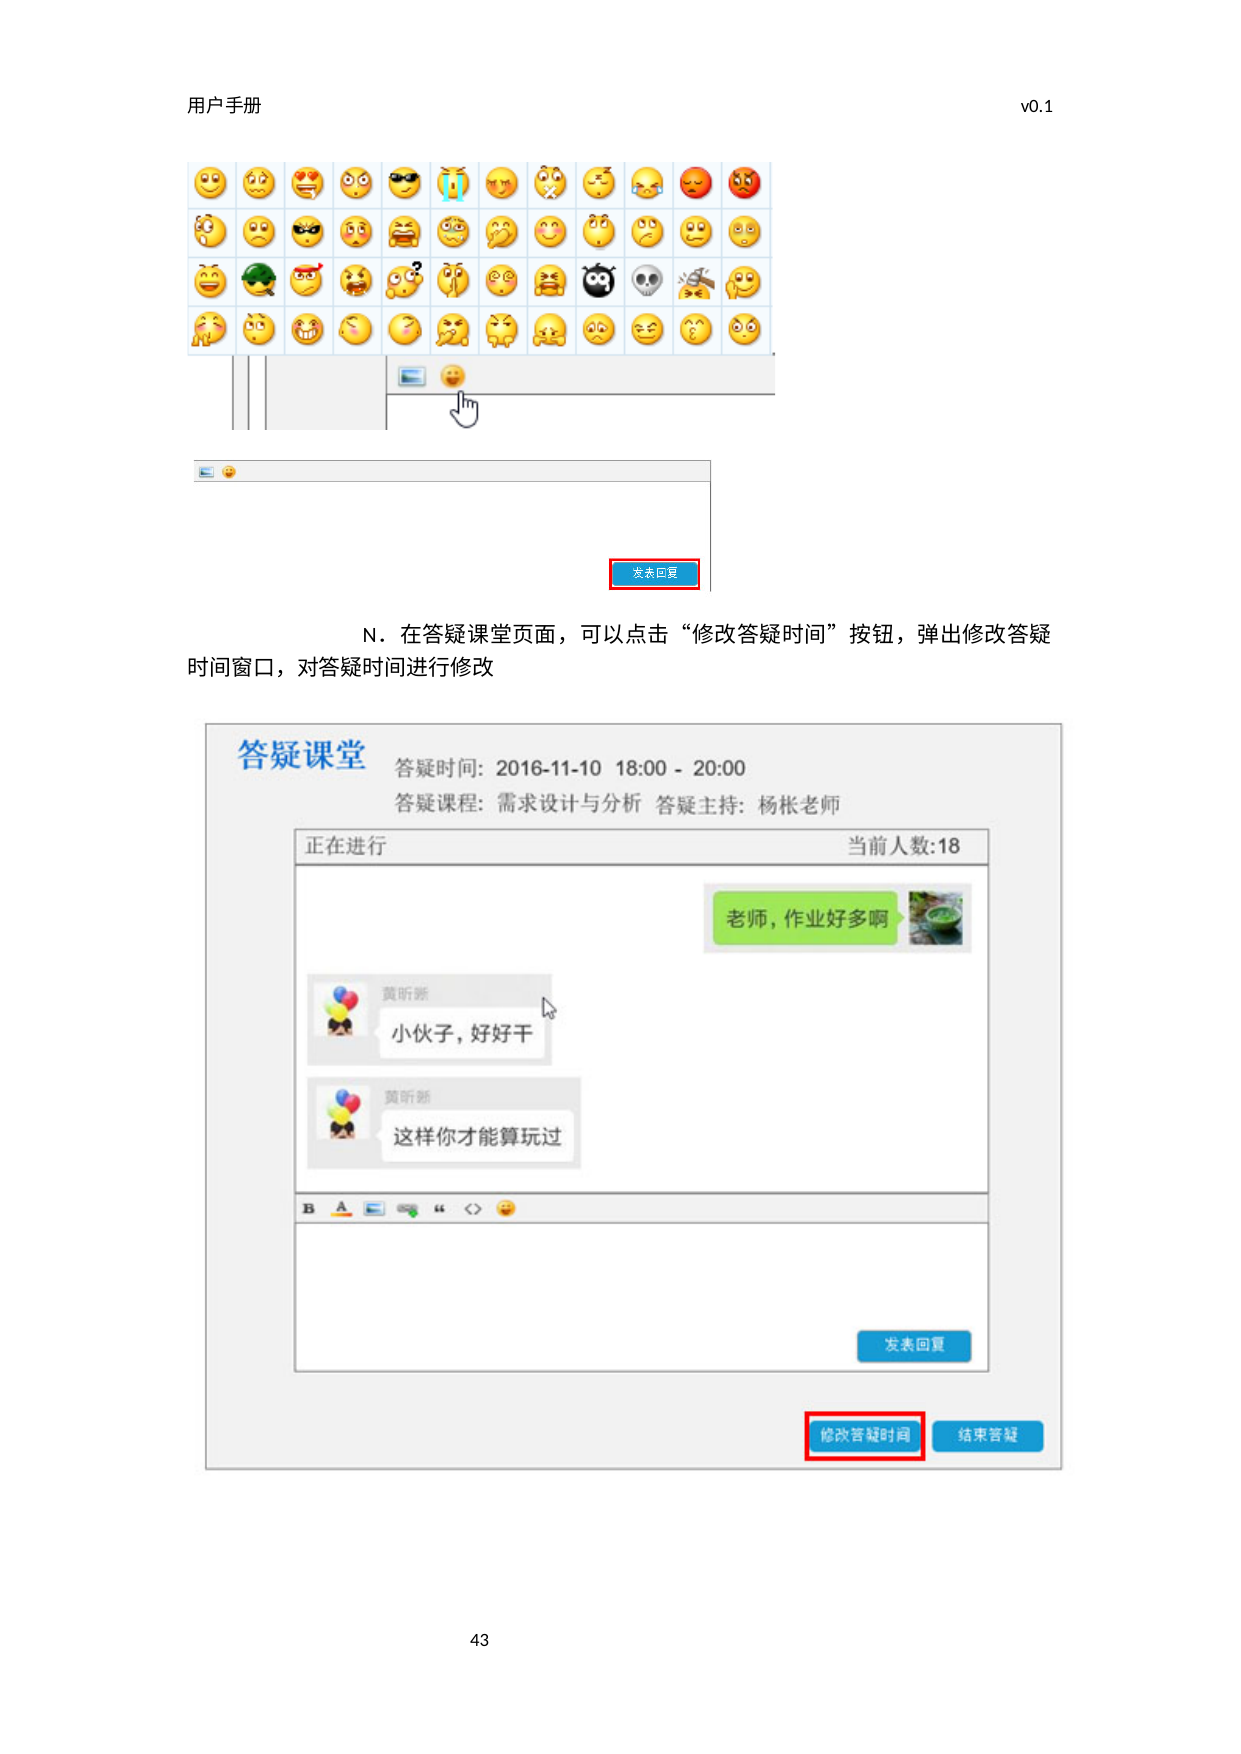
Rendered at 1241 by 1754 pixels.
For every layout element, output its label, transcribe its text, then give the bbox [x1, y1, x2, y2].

picture [187, 162, 775, 430]
picture [187, 714, 1080, 1481]
picture [187, 454, 715, 603]
text N．在答疑课堂页面，可以点击“修改答疑时间”按钮，弹出修改答疑时间窗口，对答疑时间进行修改 [187, 617, 1053, 682]
